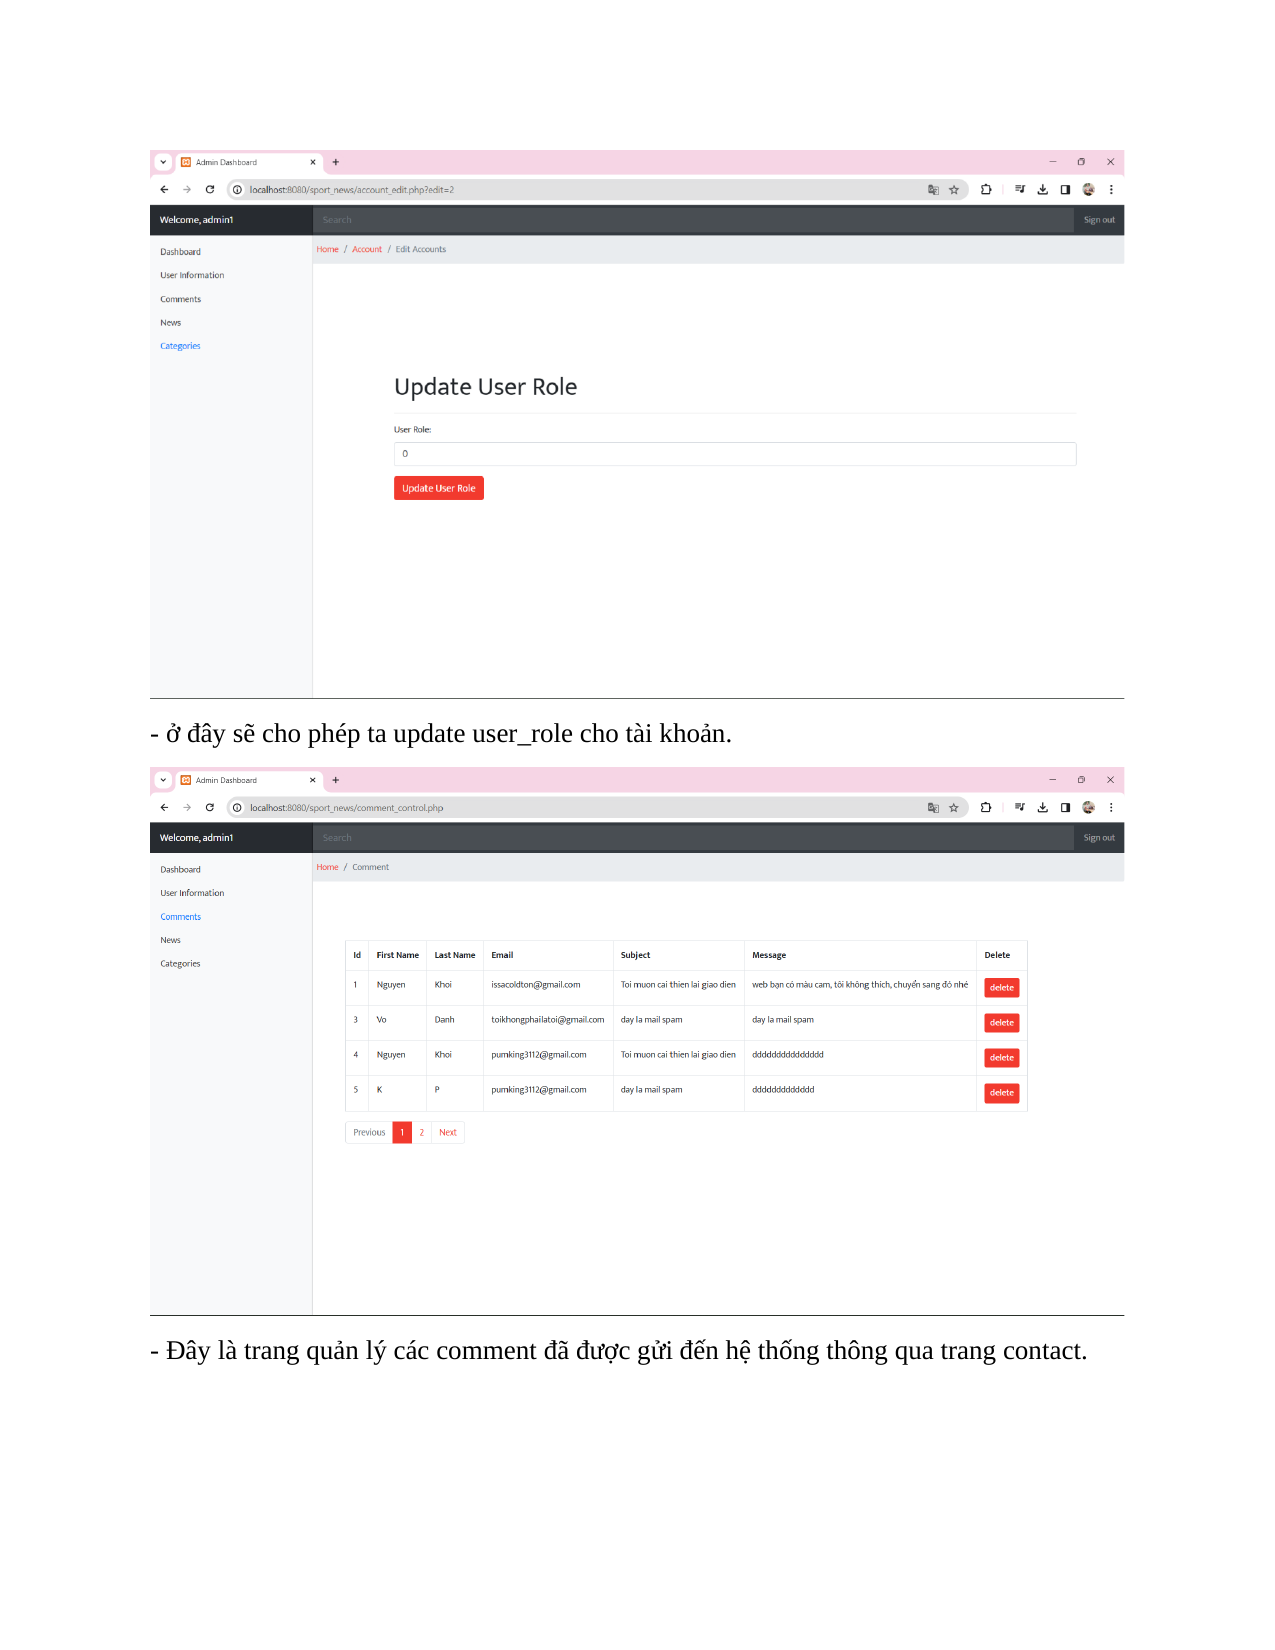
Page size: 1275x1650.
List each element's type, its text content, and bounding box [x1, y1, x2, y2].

picture [150, 150, 1125, 699]
text - Đây là trang quản lý các comment đã được gửi đến hệ thống thông qua trang contact. [150, 1334, 1125, 1365]
picture [150, 767, 1125, 1316]
text - ở đây sẽ cho phép ta update user_role cho tài khoản. [150, 717, 1125, 748]
